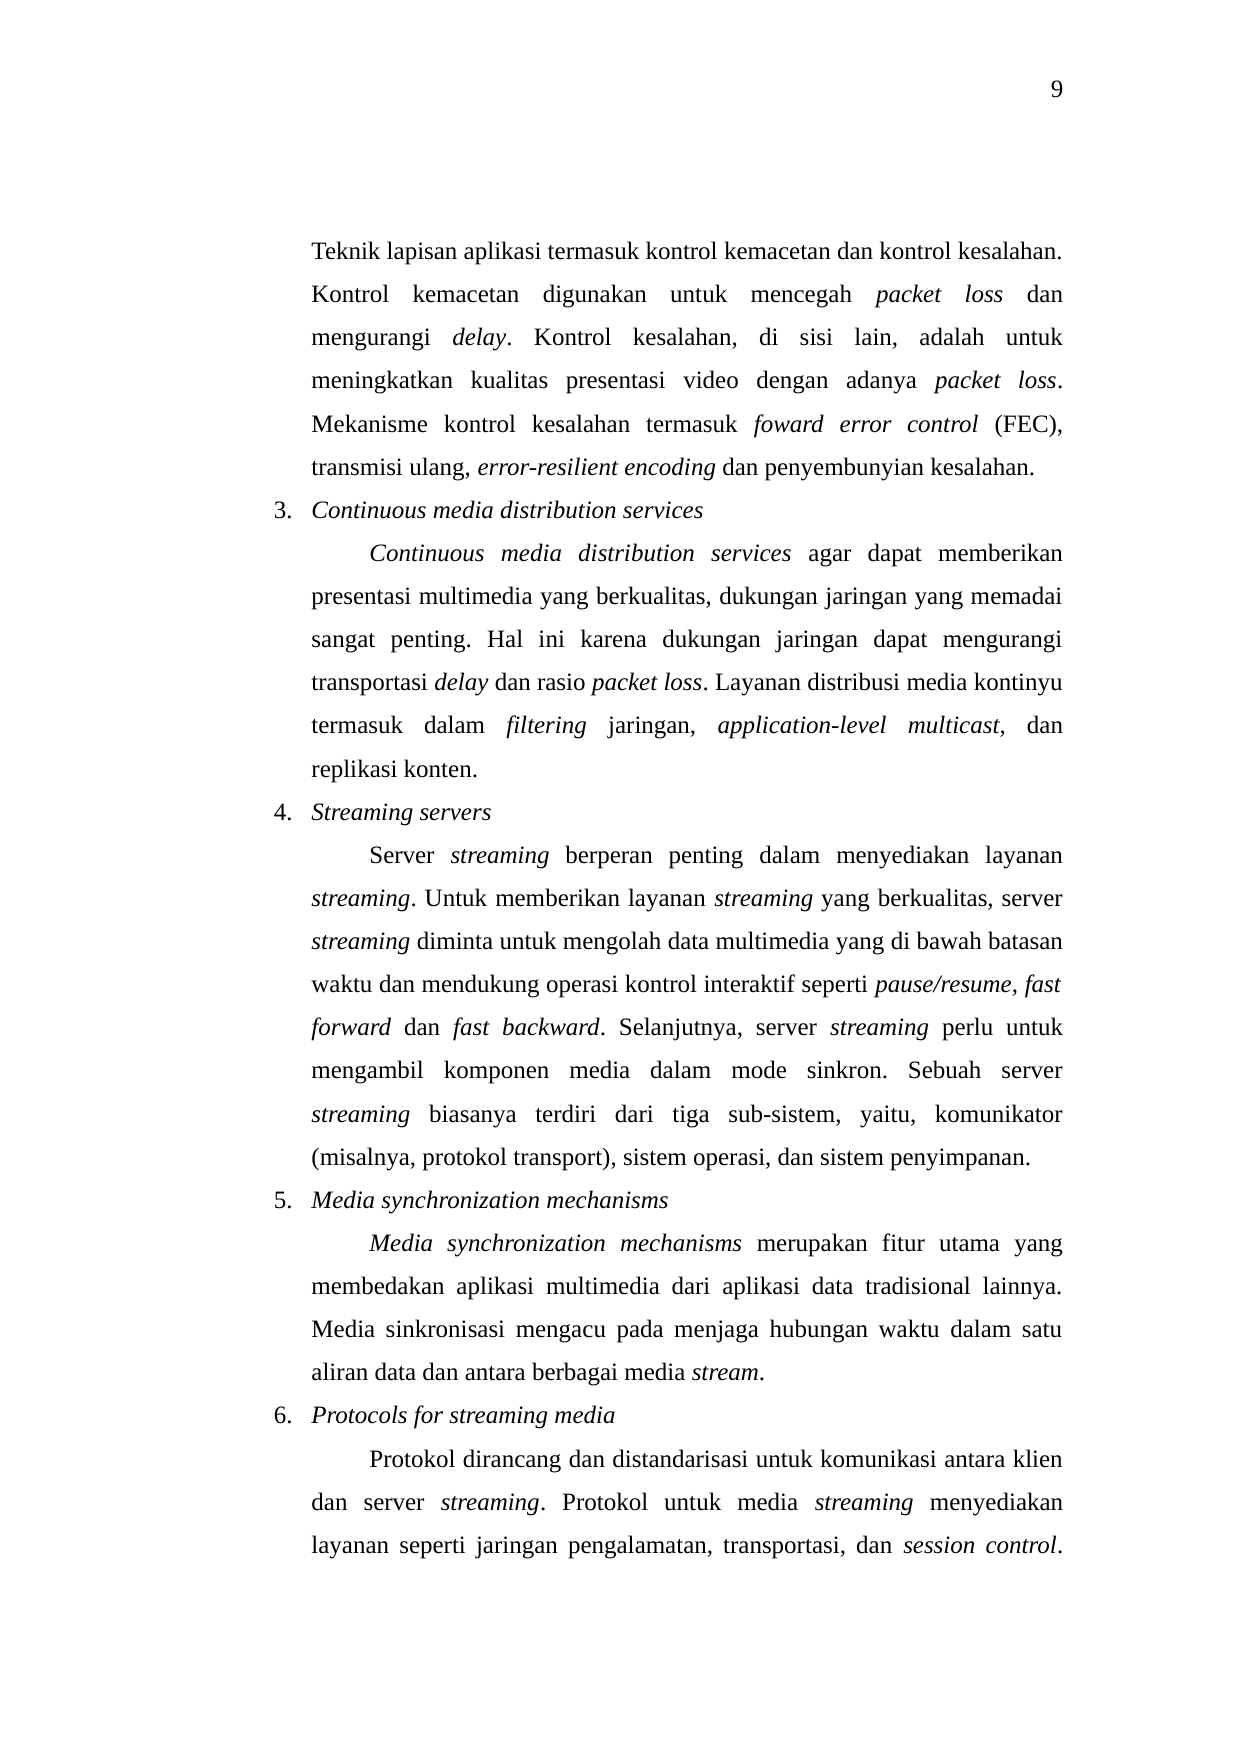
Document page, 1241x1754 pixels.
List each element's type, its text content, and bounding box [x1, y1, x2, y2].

list Media synchronization mechanisms [274, 1185, 1063, 1214]
list Continuous media distribution services [274, 495, 1063, 524]
list Continuous media distribution services agar dapat memberikan presentasi multimedia yang berkualitas, dukungan jaringan yang memadai sangat penting. Hal ini karena dukungan jaringan dapat mengurangi transportasi delay dan rasio packet loss. Layanan distribusi media kontinyu termasuk dalam filtering jaringan, application-level multicast, dan replikasi konten. [311, 538, 1063, 782]
list Protocols for streaming media [274, 1401, 1063, 1429]
list Media synchronization mechanisms merupakan fitur utama yang membedakan aplikasi multimedia dari aplikasi data tradisional lainnya. Media sinkronisasi mengacu pada menjaga hubungan waktu dalam satu aliran data dan antara berbagai media stream. [311, 1228, 1063, 1386]
list Streaming servers [274, 797, 1063, 826]
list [311, 236, 1063, 481]
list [311, 1444, 1063, 1559]
list Server streaming berperan penting dalam menyediakan layanan streaming. Untuk memberikan layanan streaming yang berkualitas, server streaming diminta untuk mengolah data multimedia yang di bawah batasan waktu dan mendukung operasi kontrol interaktif seperti pause/resume, fast forward dan fast backward. Selanjutnya, server streaming perlu untuk mengambil komponen media dalam mode sinkron. Sebuah server streaming biasanya terdiri dari tiga sub-sistem, yaitu, komunikator (misalnya, protokol transport), sistem operasi, dan sistem penyimpanan. [311, 840, 1063, 1171]
